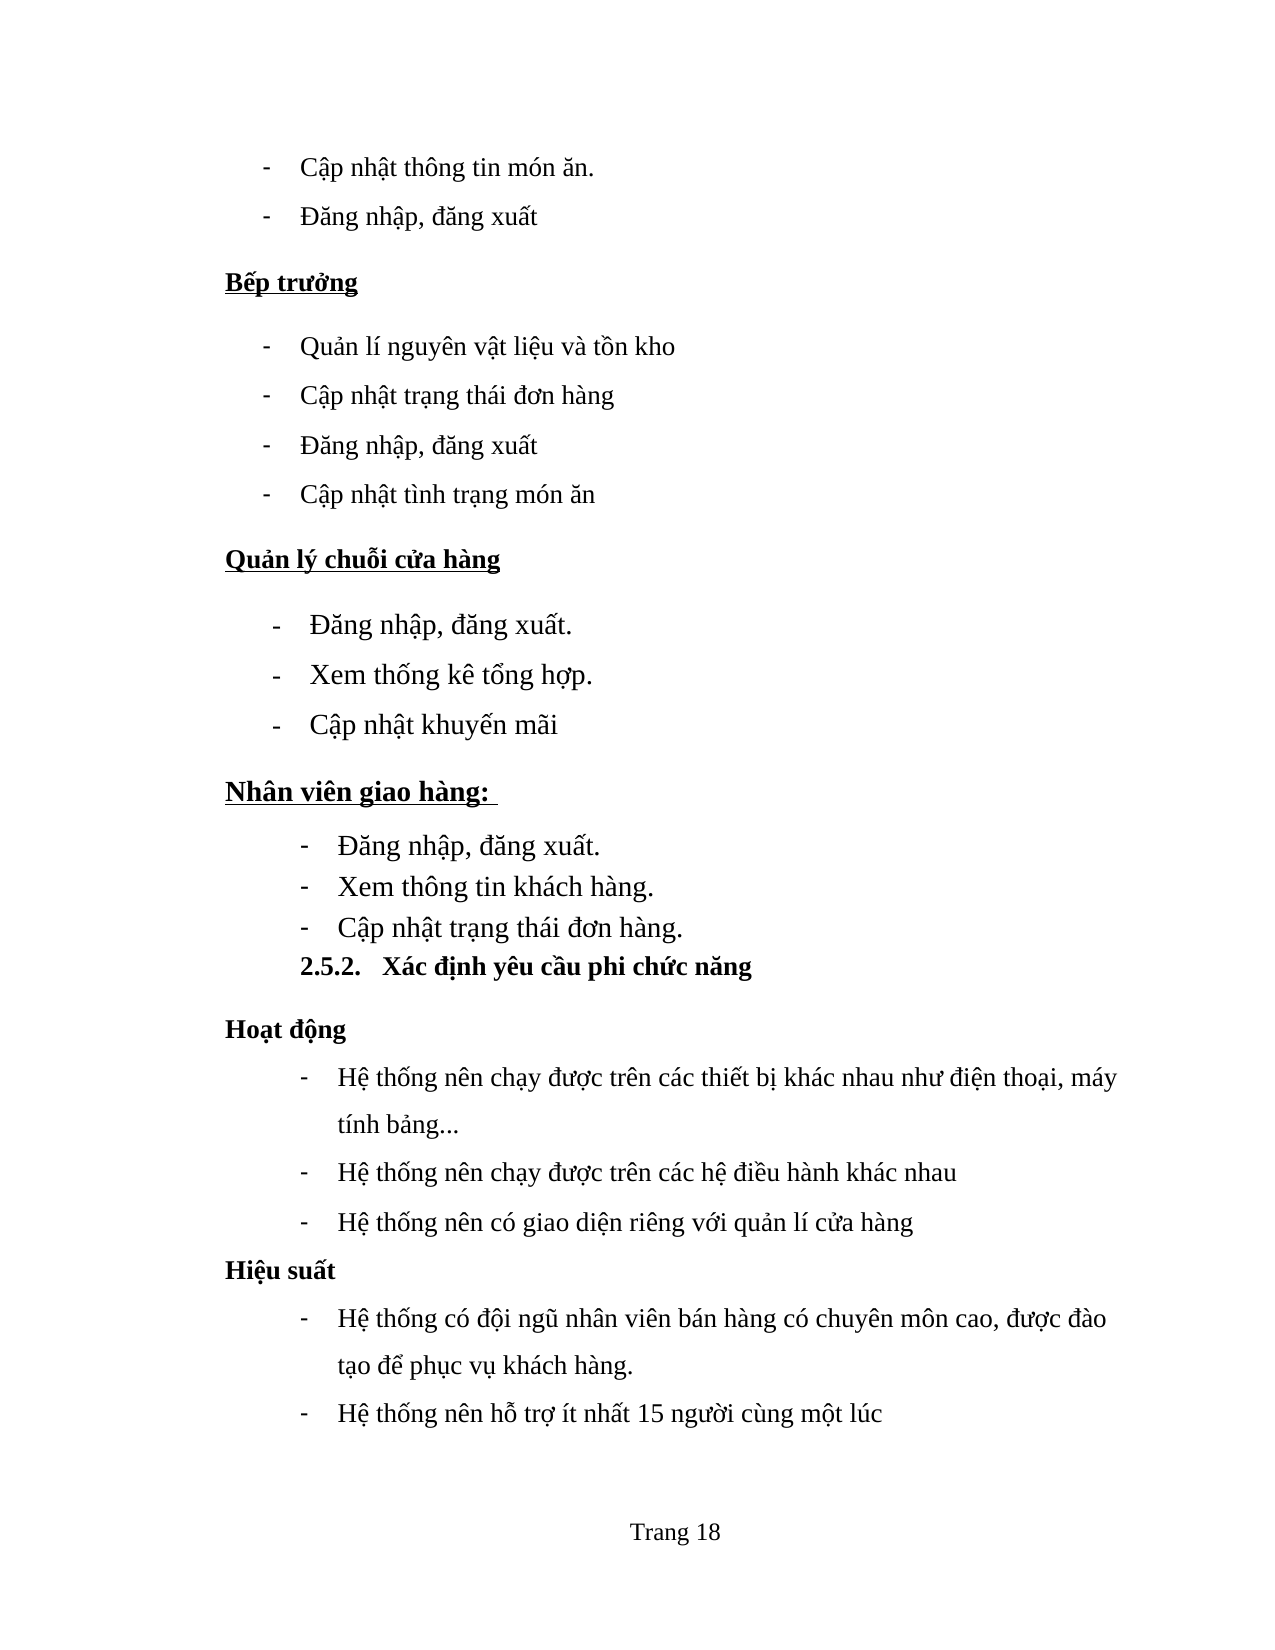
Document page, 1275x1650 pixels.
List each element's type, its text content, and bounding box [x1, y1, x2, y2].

list Cập nhật khuyến mãi [272, 707, 1125, 741]
list Hệ thống có đội ngũ nhân viên bán hàng có chuyên môn cao, được đào tạo để phục vụ khách hàng. [300, 1301, 1125, 1381]
list Đăng nhập, đăng xuất [262, 428, 1125, 461]
text Hoạt động [150, 1013, 1125, 1044]
list Cập nhật thông tin món ăn. [262, 150, 1125, 183]
list Đăng nhập, đăng xuất [262, 199, 1125, 232]
text Hiệu suất [150, 1254, 1125, 1285]
list Xem thống kê tổng hợp. [272, 657, 1125, 691]
list Đăng nhập, đăng xuất. [272, 607, 1125, 640]
list Cập nhật trạng thái đơn hàng [262, 378, 1125, 411]
list Hệ thống nên hỗ trợ ít nhất 15 người cùng một lúc [300, 1396, 1125, 1429]
list Cập nhật tình trạng món ăn [262, 477, 1125, 510]
list Hệ thống nên chạy được trên các hệ điều hành khác nhau [300, 1155, 1125, 1188]
text Nhân viên giao hàng: [150, 774, 1125, 808]
list Hệ thống nên chạy được trên các thiết bị khác nhau như điện thoại, máy tính bảng... [300, 1060, 1125, 1140]
text Quản lý chuỗi cửa hàng [150, 543, 1125, 575]
list Xem thông tin khách hàng. [300, 868, 1125, 904]
list Cập nhật trạng thái đơn hàng. [300, 909, 1125, 945]
text Bếp trưởng [150, 266, 1125, 297]
list Quản lí nguyên vật liệu và tồn kho [262, 329, 1125, 362]
list Đăng nhập, đăng xuất. [300, 827, 1125, 863]
list Hệ thống nên có giao diện riêng với quản lí cửa hàng [300, 1205, 1125, 1238]
list Xác định yêu cầu phi chức năng [300, 950, 1125, 981]
